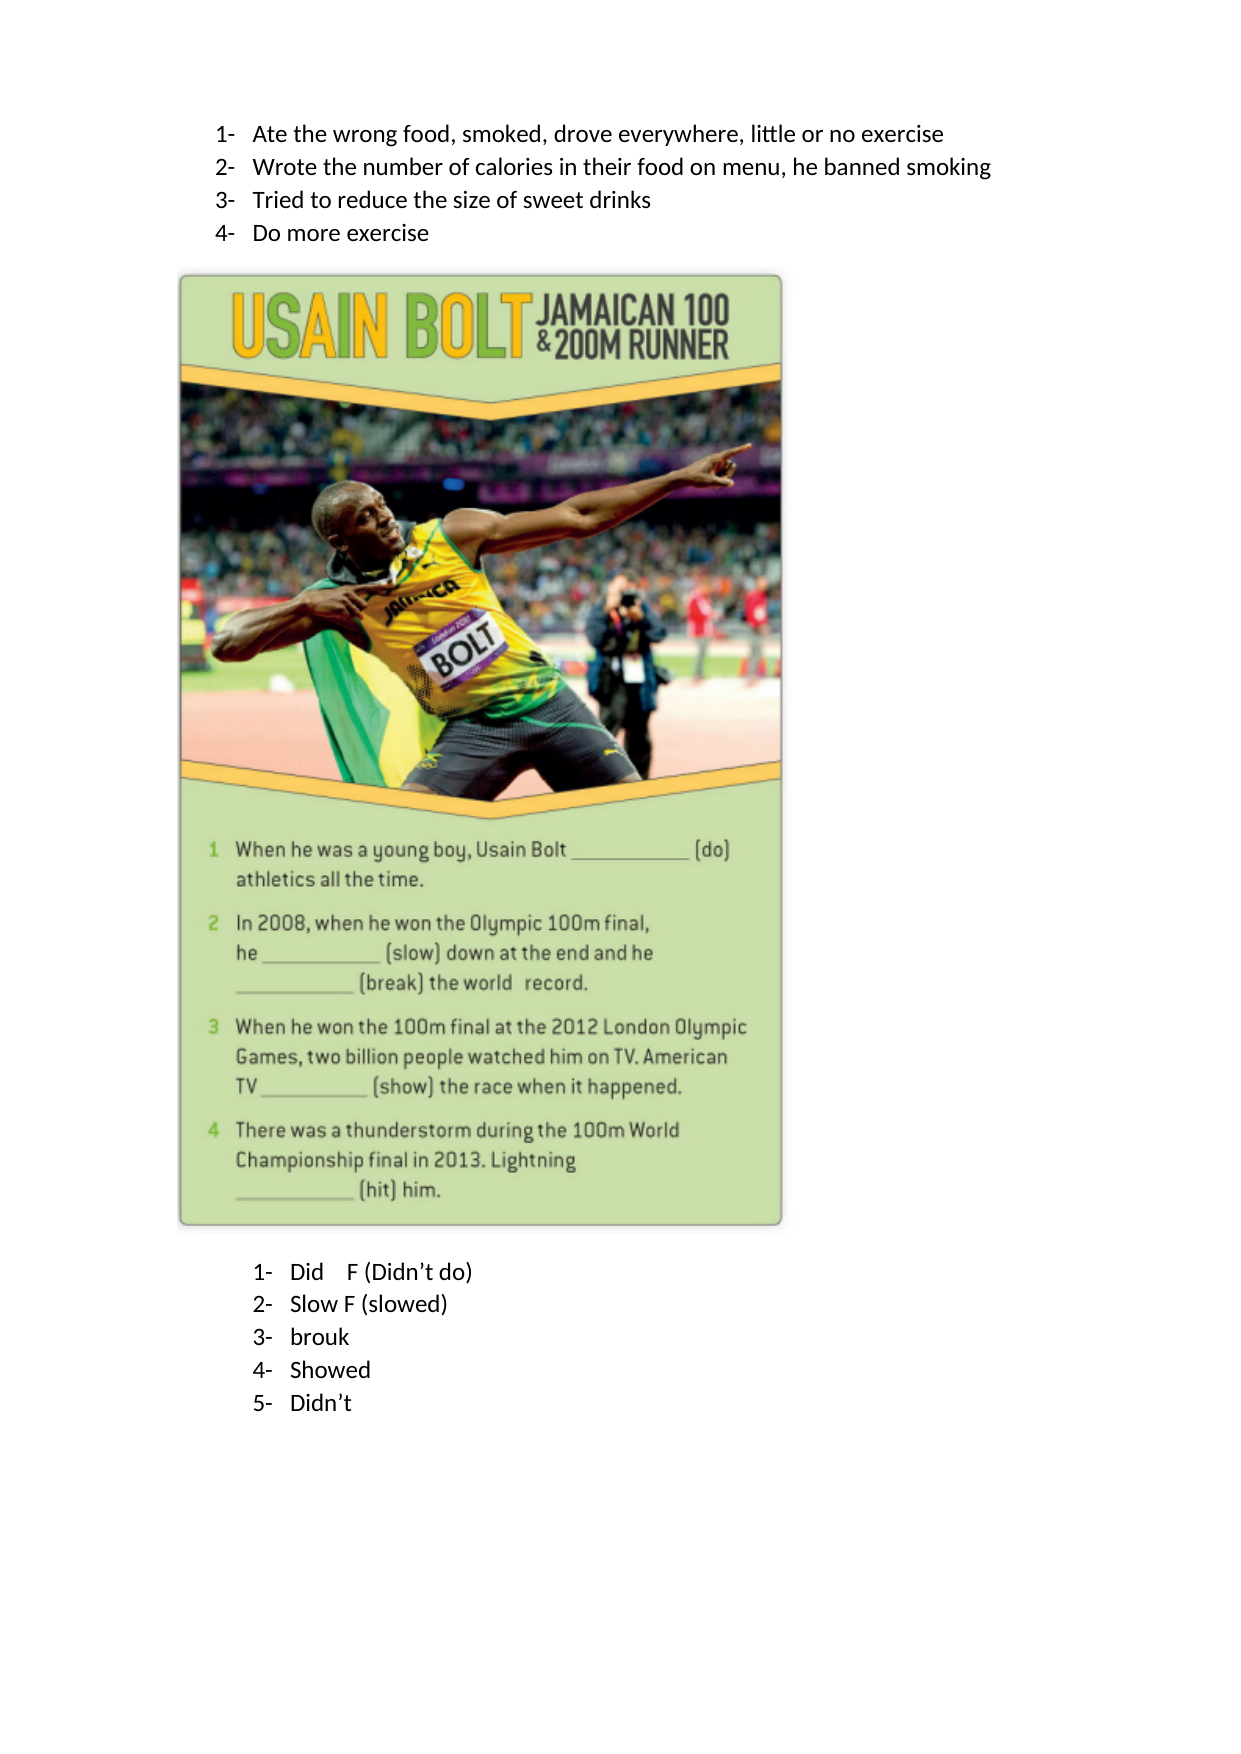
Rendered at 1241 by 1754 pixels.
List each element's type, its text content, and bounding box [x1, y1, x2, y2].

list Showed [252, 1354, 1152, 1385]
list Didn’t [252, 1387, 1152, 1418]
list Slow F (slowed) [252, 1288, 1152, 1319]
list Tried to reduce the size of sweet drinks [215, 184, 1152, 214]
list Did F (Didn’t do) [252, 1256, 1152, 1286]
list Do more exercise [215, 217, 1152, 247]
list Wrote the number of calories in their food on menu, he banned smoking [215, 151, 1152, 182]
list brouk [252, 1321, 1152, 1352]
list Ate the wrong food, smoked, drove everywhere, little or no exercise [215, 118, 1152, 149]
picture [177, 266, 803, 1237]
